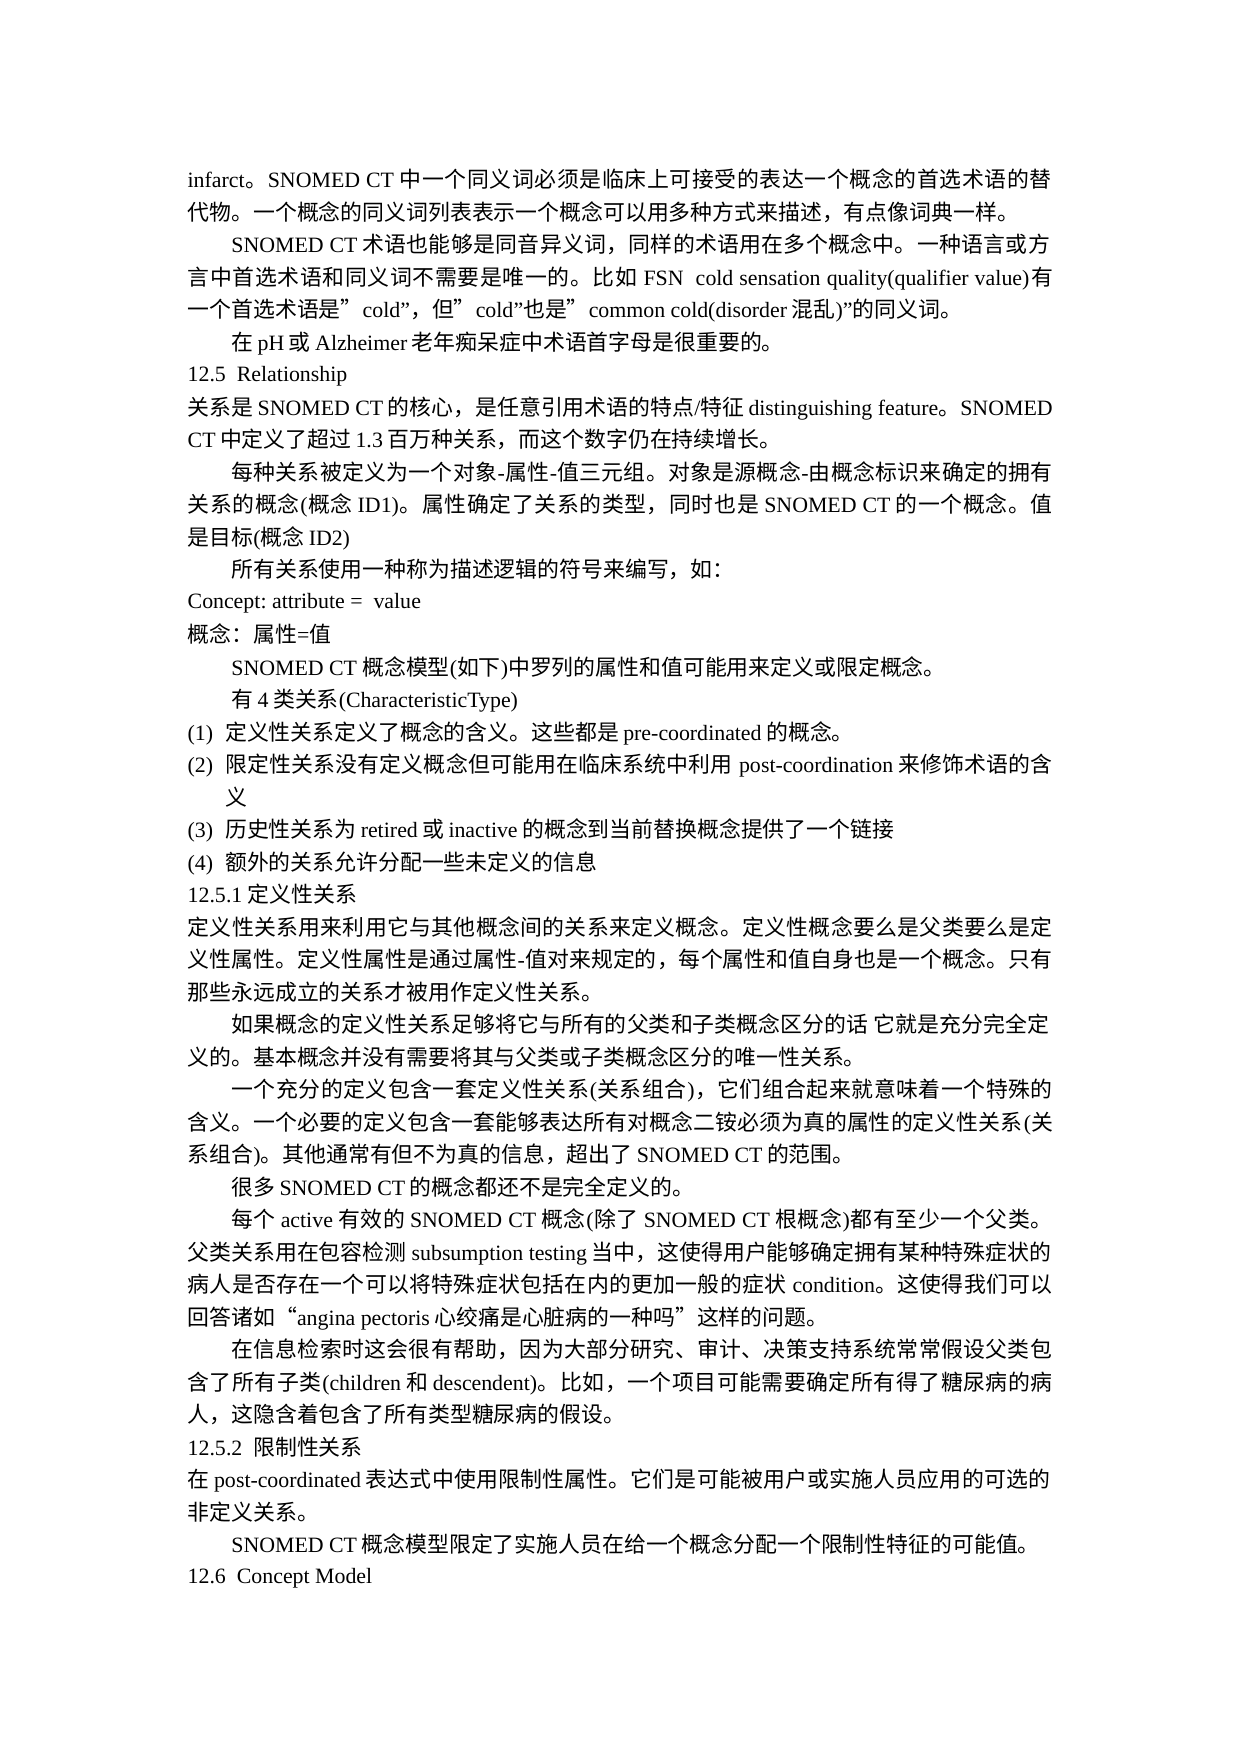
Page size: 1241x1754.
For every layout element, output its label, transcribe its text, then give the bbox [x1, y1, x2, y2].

text 如果概念的定义性关系足够将它与所有的父类和子类概念区分的话 它就是充分完全定义的。基本概念并没有需要将其与父类或子类概念区分的唯一性关系。 [187, 1007, 1053, 1072]
text 在post-coordinated表达式中使用限制性属性。它们是可能被用户或实施人员应用的可选的非定义关系。 [187, 1462, 1053, 1527]
text SNOMED CT概念模型限定了实施人员在给一个概念分配一个限制性特征的可能值。 [187, 1527, 1053, 1559]
text SNOMED CT 概念模型(如下)中罗列的属性和值可能用来定义或限定概念。 [187, 649, 1053, 682]
text 很多SNOMED CT的概念都还不是完全定义的。 [187, 1169, 1053, 1202]
list 定义性关系定义了概念的含义。这些都是pre-coordinated的概念。 [187, 714, 1053, 747]
list 历史性关系为retired或inactive的概念到当前替换概念提供了一个链接 [187, 812, 1053, 844]
text 每种关系被定义为一个对象-属性-值三元组。对象是源概念-由概念标识来确定的拥有关系的概念(概念ID1)。属性确定了关系的类型，同时也是SNOMED CT的一个概念。值是目标(概念ID2) [187, 454, 1053, 552]
text 12.5.1 定义性关系 [187, 877, 1053, 909]
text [187, 162, 1053, 227]
list 限定性关系没有定义概念但可能用在临床系统中利用post-coordination来修饰术语的含义 [187, 747, 1053, 812]
text 在信息检索时这会很有帮助，因为大部分研究、审计、决策支持系统常常假设父类包含了所有子类(children和descendent)。比如，一个项目可能需要确定所有得了糖尿病的病人，这隐含着包含了所有类型糖尿病的假设。 [187, 1332, 1053, 1429]
text 每个active有效的SNOMED CT概念(除了SNOMED CT根概念)都有至少一个父类。父类关系用在包容检测subsumption testing当中，这使得用户能够确定拥有某种特殊症状的病人是否存在一个可以将特殊症状包括在内的更加一般的症状condition。这使得我们可以回答诸如“angina pectoris心绞痛是心脏病的一种吗”这样的问题。 [187, 1202, 1053, 1332]
text 定义性关系用来利用它与其他概念间的关系来定义概念。定义性概念要么是父类要么是定义性属性。定义性属性是通过属性-值对来规定的，每个属性和值自身也是一个概念。只有那些永远成立的关系才被用作定义性关系。 [187, 909, 1053, 1007]
list 额外的关系允许分配一些未定义的信息 [187, 844, 1053, 877]
text 有4类关系(CharacteristicType) [187, 682, 1053, 714]
text 12.6 Concept Model [187, 1559, 1053, 1592]
text 概念：属性=值 [187, 617, 1053, 649]
text 在pH或Alzheimer老年痴呆症中术语首字母是很重要的。 [187, 324, 1053, 357]
text 所有关系使用一种称为描述逻辑的符号来编写，如： [187, 552, 1053, 584]
text 12.5 Relationship [187, 357, 1053, 389]
text 关系是SNOMED CT的核心，是任意引用术语的特点/特征distinguishing feature。SNOMED CT中定义了超过1.3百万种关系，而这个数字仍在持续增长。 [187, 389, 1053, 454]
text 一个充分的定义包含一套定义性关系(关系组合)，它们组合起来就意味着一个特殊的含义。一个必要的定义包含一套能够表达所有对概念二铵必须为真的属性的定义性关系(关系组合)。其他通常有但不为真的信息，超出了SNOMED CT的范围。 [187, 1072, 1053, 1169]
text Concept: attribute = value [187, 584, 1053, 617]
text SNOMED CT术语也能够是同音异义词，同样的术语用在多个概念中。一种语言或方言中首选术语和同义词不需要是唯一的。比如FSN cold sensation quality(qualifier value)有一个首选术语是”cold”，但”cold”也是”common cold(disorder混乱)”的同义词。 [187, 227, 1053, 324]
text 12.5.2 限制性关系 [187, 1429, 1053, 1462]
